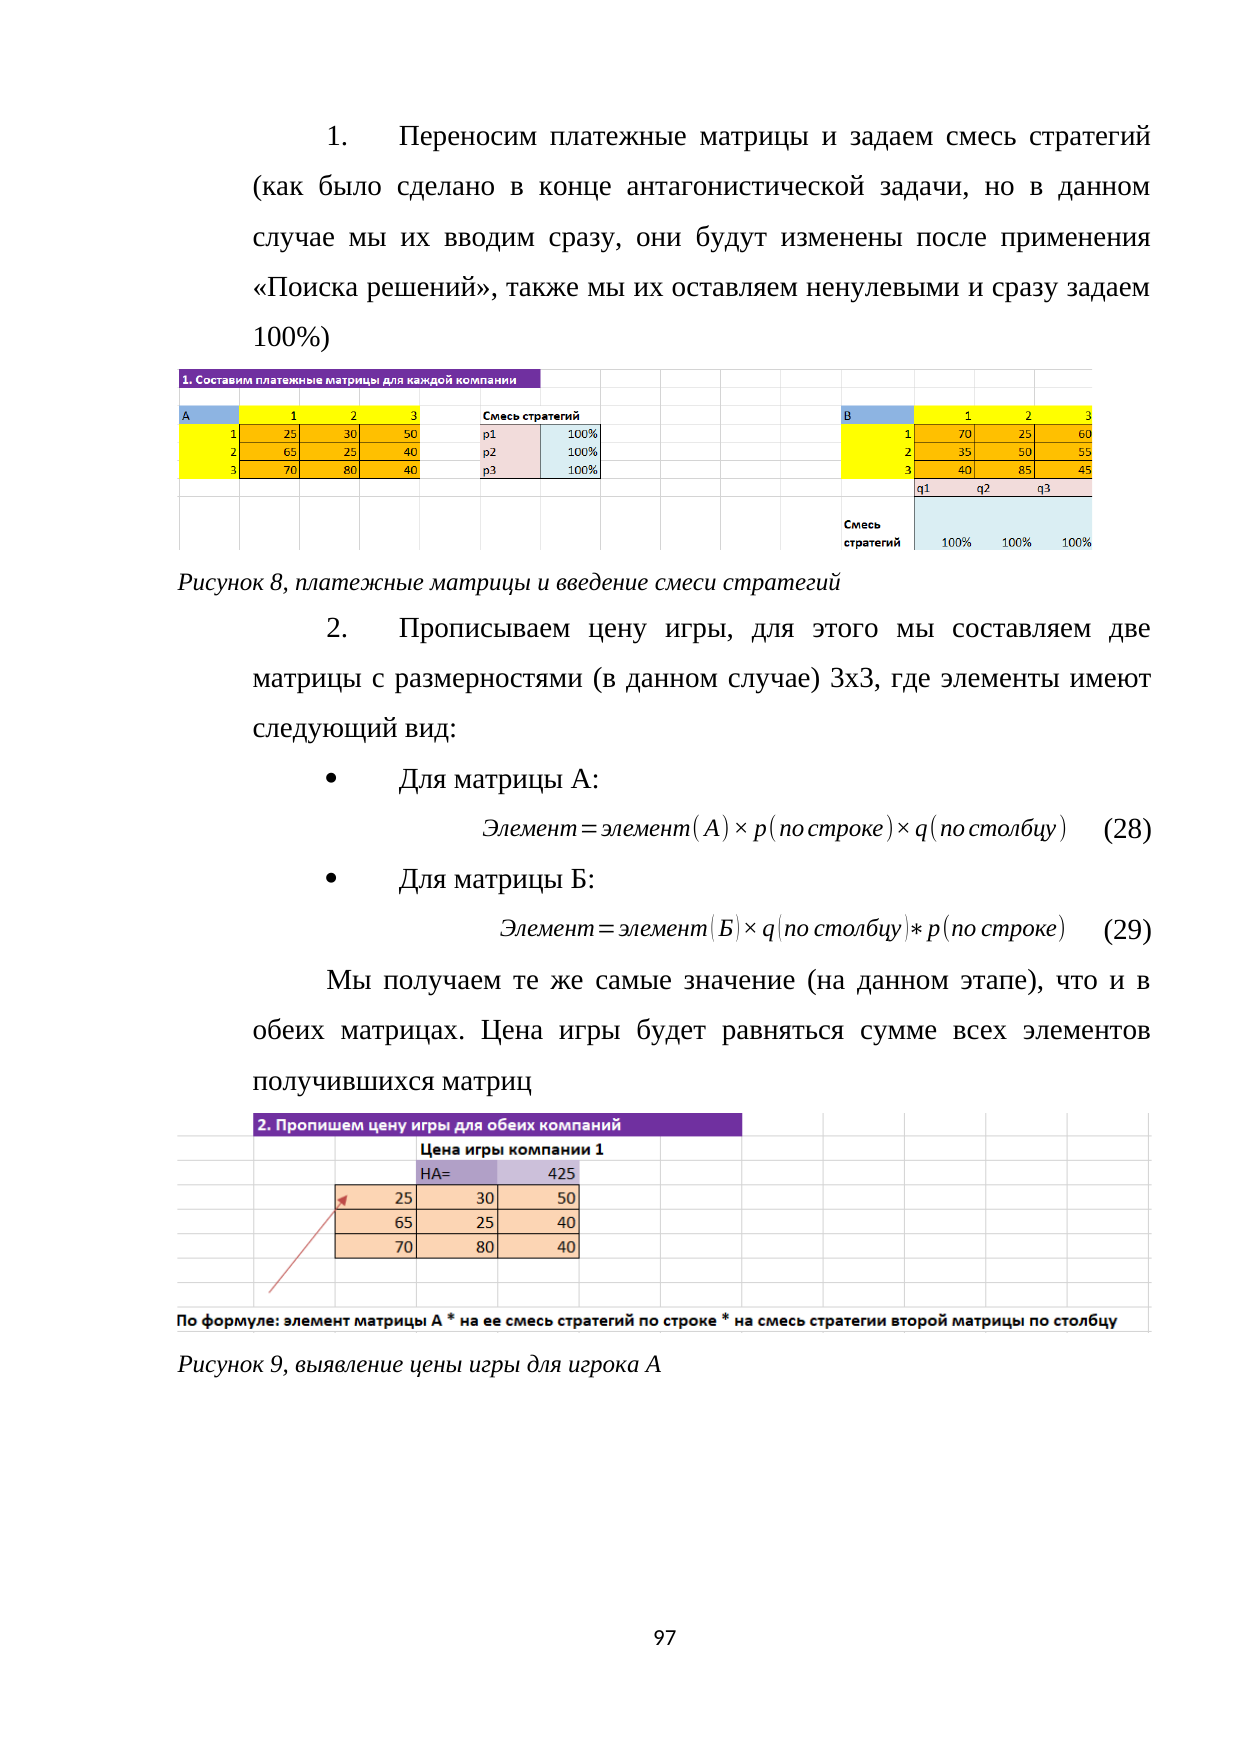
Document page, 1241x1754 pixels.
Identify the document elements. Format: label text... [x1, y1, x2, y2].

text Рисунок 9, выявление цены игры для игрока А [177, 1349, 1152, 1378]
list (28) [252, 811, 1152, 845]
text Рисунок 8, платежные матрицы и введение смеси стратегий [177, 567, 1152, 595]
list Переносим платежные матрицы и задаем смесь стратегий (как было сделано в конце антагонистической задачи, но в данном случае мы их вводим сразу, они будут изменены после применения «Поиска решений», также мы их оставляем ненулевыми и сразу задаем 100%) [252, 118, 1152, 353]
list Для матрицы Б: [252, 861, 1152, 895]
picture [177, 1113, 1152, 1333]
list Для матрицы А: [252, 761, 1152, 794]
picture [177, 369, 1093, 550]
list Прописываем цену игры, для этого мы составляем две матрицы с размерностями (в данном случае) 3х3, где элементы имеют следующий вид: [252, 610, 1152, 744]
list (29) [252, 912, 1152, 945]
list Мы получаем те же самые значение (на данном этапе), что и в обеих матрицах. Цена игры будет равняться сумме всех элементов получившихся матриц [252, 962, 1152, 1096]
